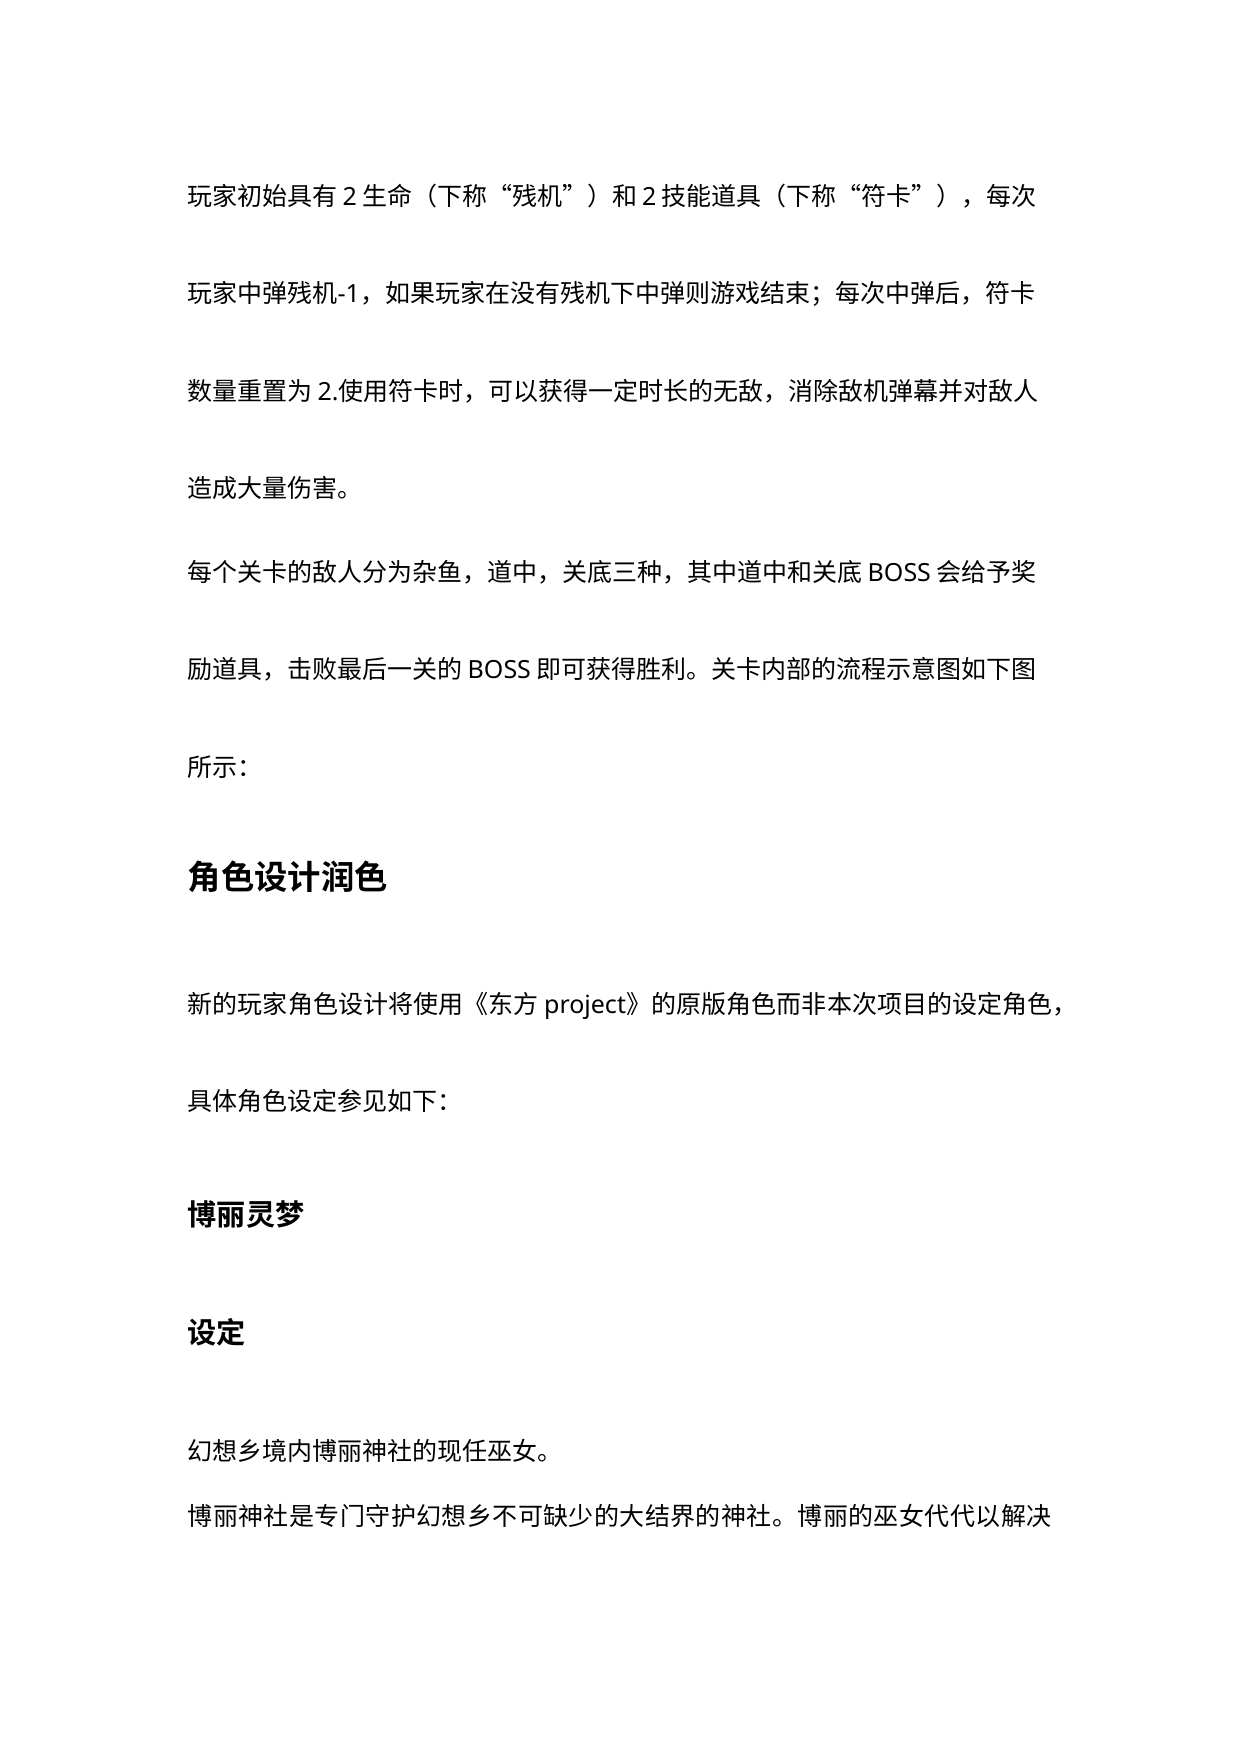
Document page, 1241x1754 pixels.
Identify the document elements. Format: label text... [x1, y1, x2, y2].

text 幻想乡境内博丽神社的现任巫女。 [187, 1417, 1053, 1482]
subtitle 角色设计润色 [187, 843, 1053, 908]
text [187, 1482, 1053, 1547]
subtitle 设定 [187, 1299, 1053, 1364]
text 新的玩家角色设计将使用《东方project》的原版角色而非本次项目的设定角色，具体角色设定参见如下： [187, 970, 1053, 1132]
text 每个关卡的敌人分为杂鱼，道中，关底三种，其中道中和关底BOSS会给予奖励道具，击败最后一关的BOSS即可获得胜利。关卡内部的流程示意图如下图所示： [187, 538, 1053, 798]
text 玩家初始具有2生命（下称“残机”）和2技能道具（下称“符卡”），每次玩家中弹残机-1，如果玩家在没有残机下中弹则游戏结束；每次中弹后，符卡数量重置为2.使用符卡时，可以获得一定时长的无敌，消除敌机弹幕并对敌人造成大量伤害。 [187, 162, 1053, 519]
subtitle 博丽灵梦 [187, 1180, 1053, 1245]
